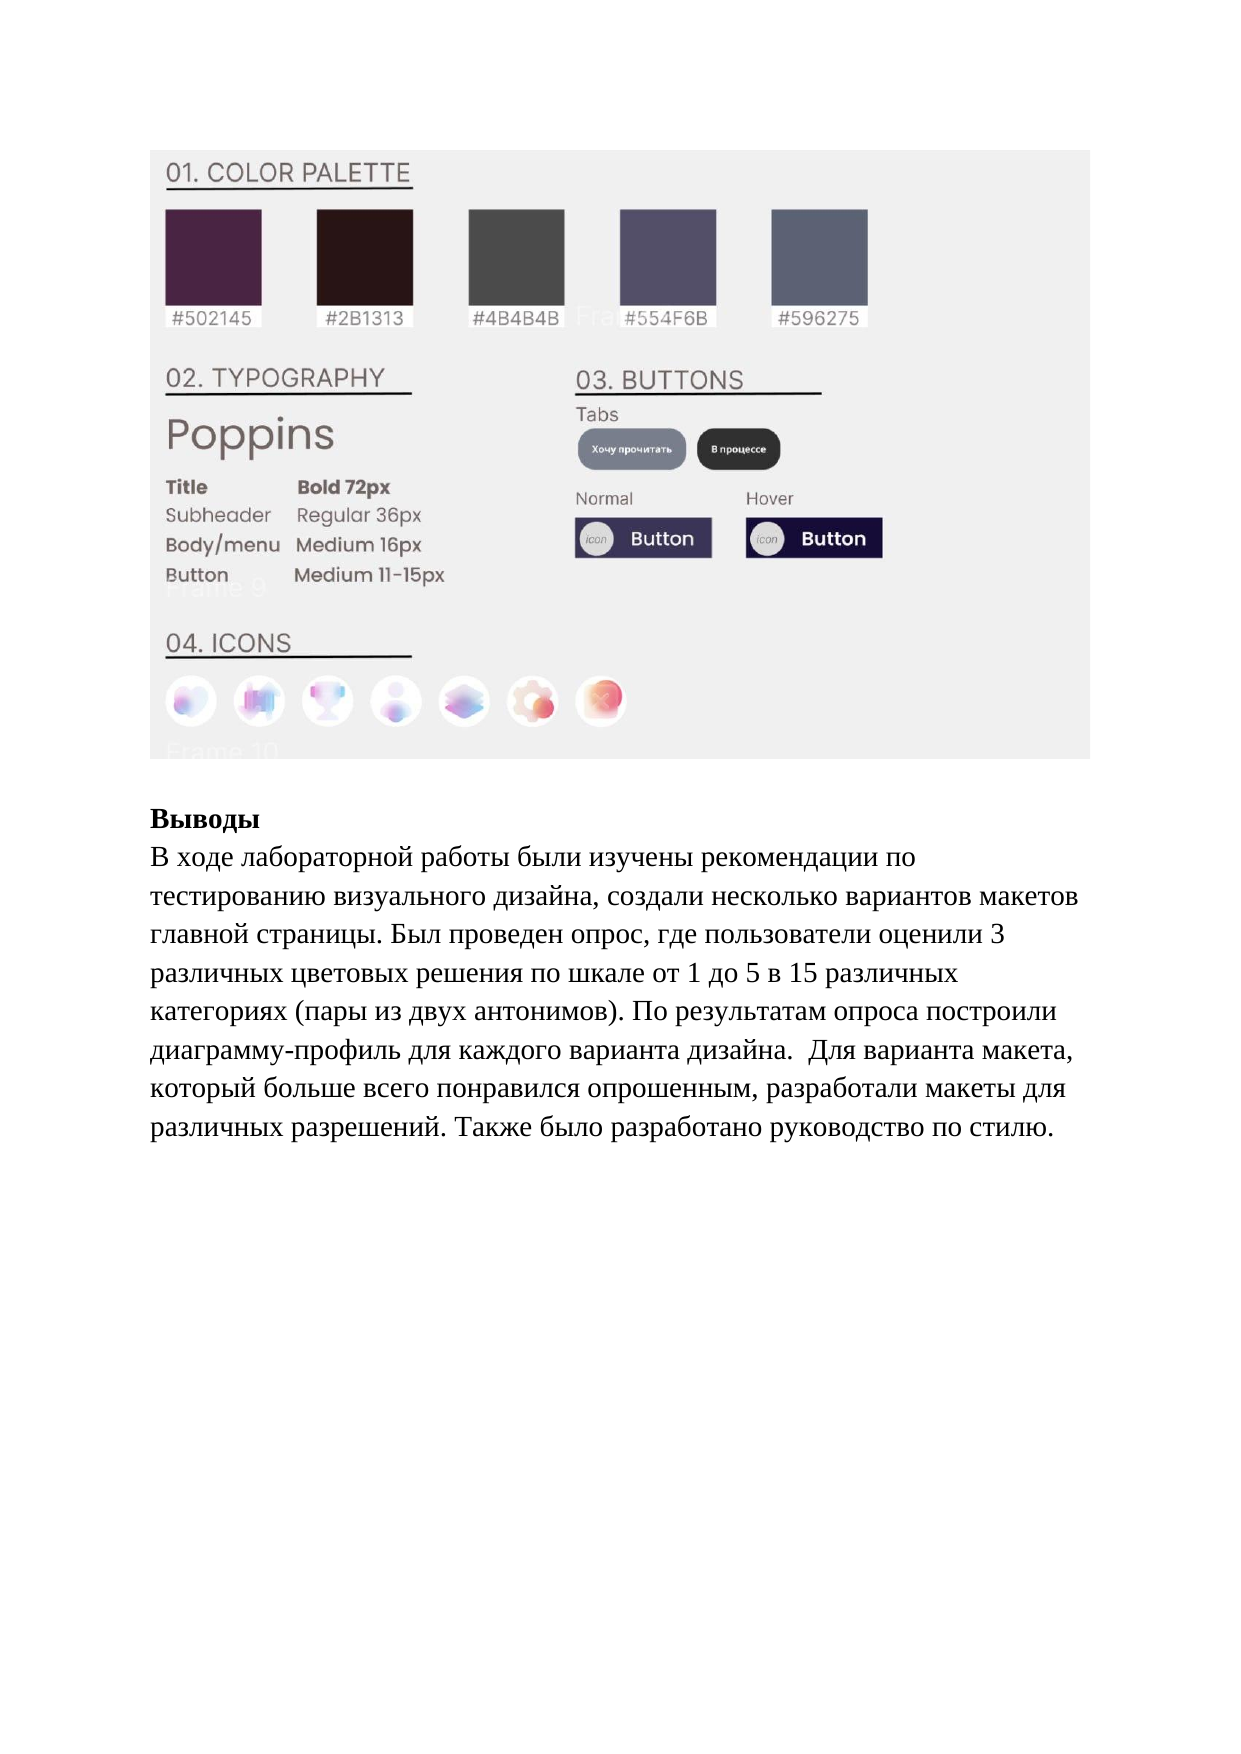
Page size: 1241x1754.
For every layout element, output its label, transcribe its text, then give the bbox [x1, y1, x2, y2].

picture [150, 150, 1091, 759]
text Выводы В ходе лабораторной работы были изучены рекомендации по тестированию визуального дизайна, создали несколько вариантов макетов главной страницы. Был проведен опрос, где пользователи оценили 3 различных цветовых решения по шкале от 1 до 5 в 15 различных категориях (пары из двух антонимов). По результатам опроса построили диаграмму-профиль для каждого варианта дизайна. Для варианта макета, который больше всего понравился опрошенным, разработали макеты для различных разрешений. Также было разработано руководство по стилю. [150, 801, 1090, 1143]
